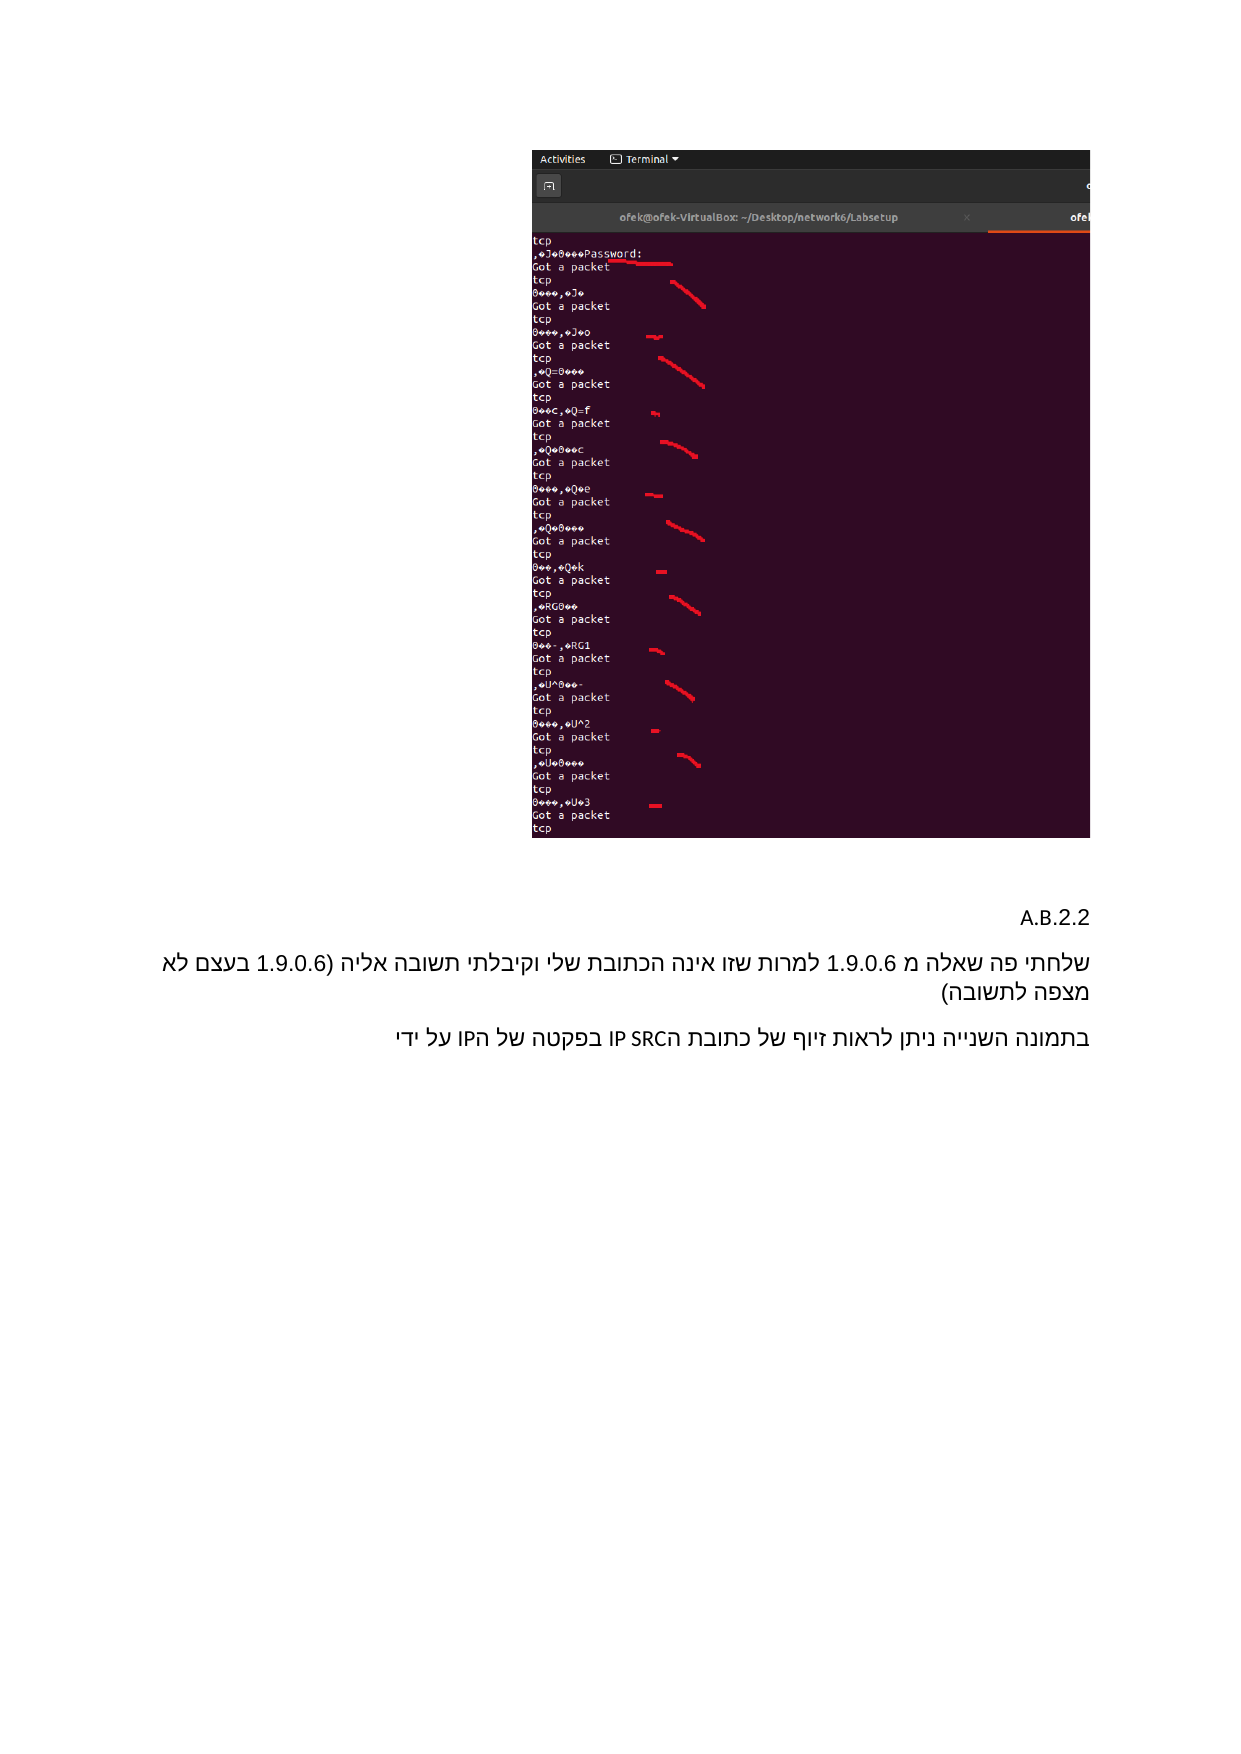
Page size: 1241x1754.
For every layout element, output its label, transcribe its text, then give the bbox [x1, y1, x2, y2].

text שלחתי פה שאלה מ 1.9.0.6 למרות שזו אינה הכתובת שלי וקיבלתי תשובה אליה (1.9.0.6 בעצם לא מצפה לתשובה) [150, 950, 1090, 1005]
picture [532, 150, 1091, 838]
text בתמונה השנייה ניתן לראות זיוף של כתובת הIP SRC בפקטה של הIP על ידי [150, 1024, 1090, 1052]
text 2.2.A.B [150, 903, 1090, 931]
